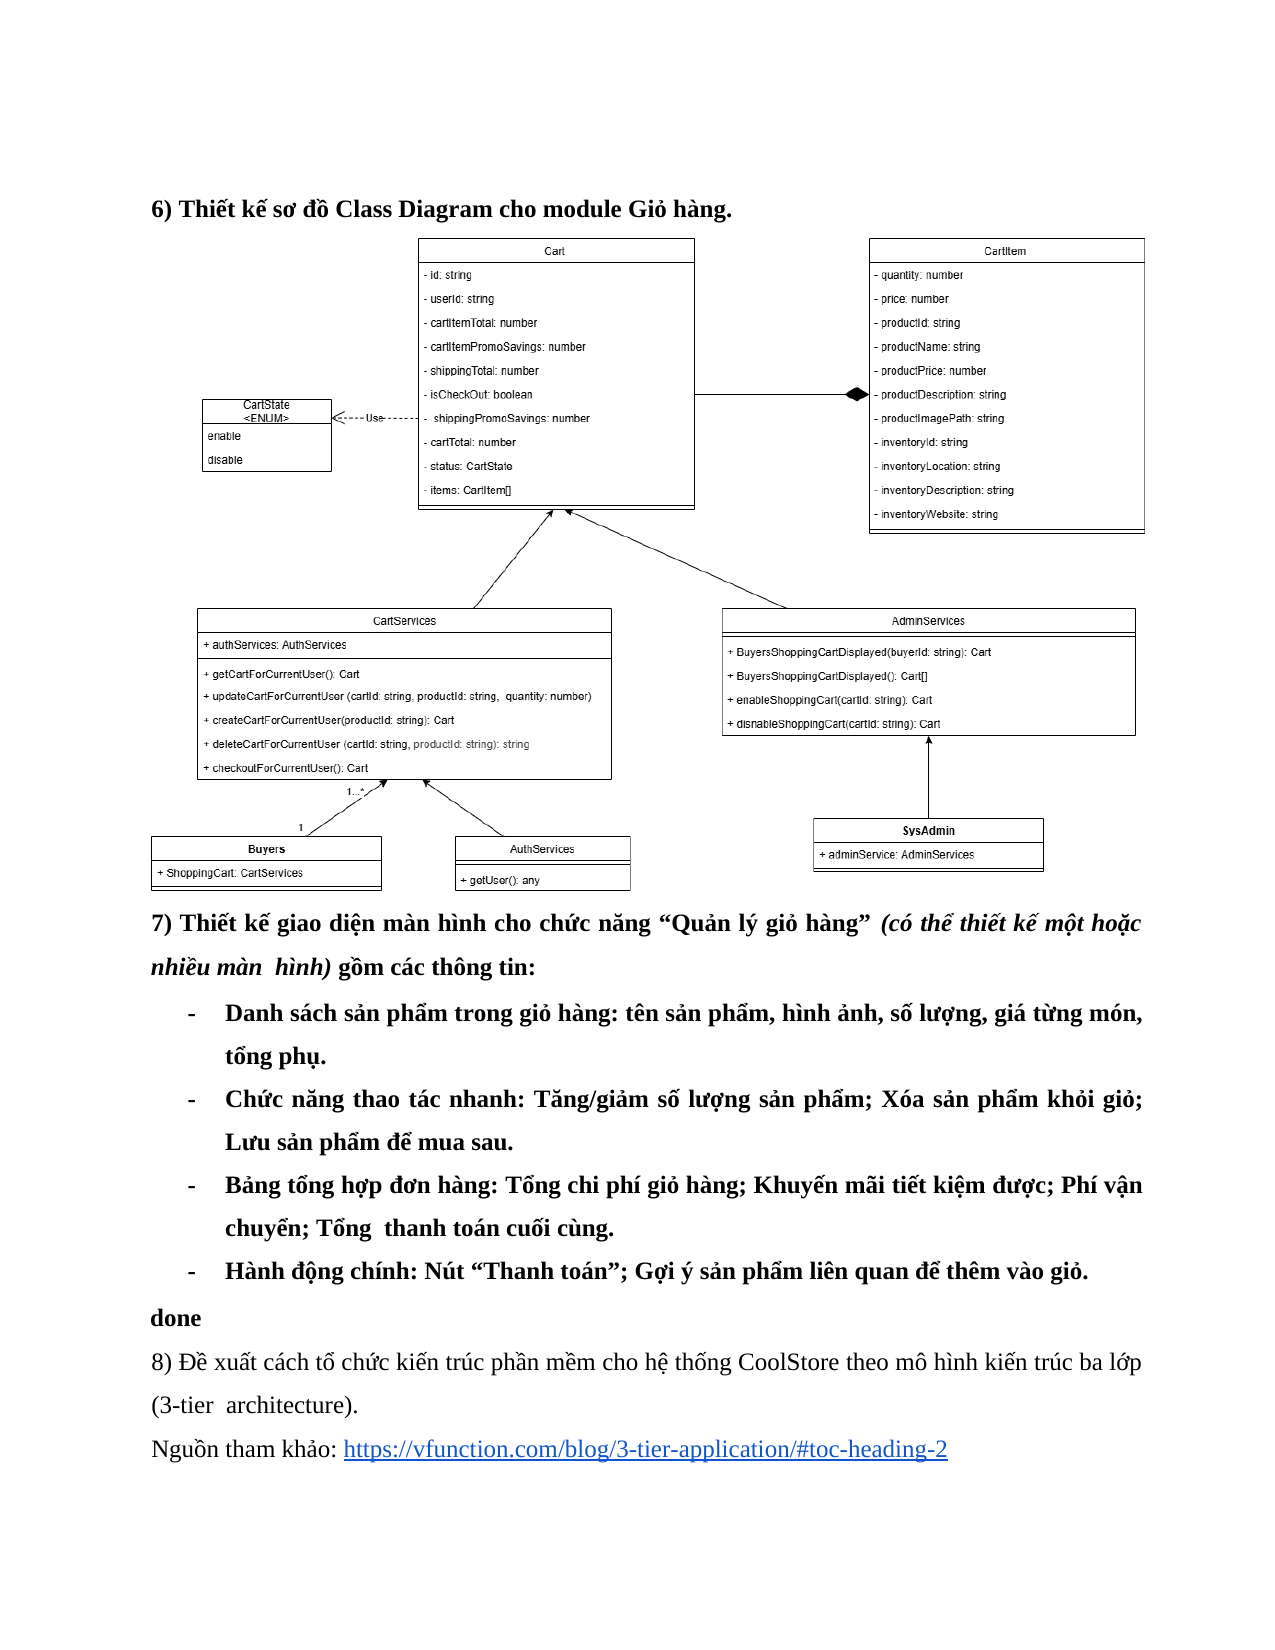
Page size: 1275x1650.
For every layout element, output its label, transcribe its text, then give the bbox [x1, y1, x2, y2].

list Bảng tổng hợp đơn hàng: Tổng chi phí giỏ hàng; Khuyến mãi tiết kiệm được; Phí vận chuyển; Tổng thanh toán cuối cùng. [187, 1170, 1144, 1242]
text Nguồn tham khảo: https://vfunction.com/blog/3-tier-application/#toc-heading-2 [151, 1434, 1144, 1463]
text 8) Đề xuất cách tổ chức kiến trúc phần mềm cho hệ thống CoolStore theo mô hình kiến trúc ba lớp (3-tier architecture). [151, 1347, 1144, 1419]
list Hành động chính: Nút “Thanh toán”; Gợi ý sản phẩm liên quan để thêm vào giỏ. [187, 1256, 1144, 1285]
text 6) Thiết kế sơ đồ Class Diagram cho module Giỏ hàng. [151, 194, 1144, 223]
text done [150, 1303, 1144, 1331]
picture [151, 238, 1145, 893]
list Danh sách sản phẩm trong giỏ hàng: tên sản phẩm, hình ảnh, số lượng, giá từng món, tổng phụ. [187, 998, 1144, 1069]
list Chức năng thao tác nhanh: Tăng/giảm số lượng sản phẩm; Xóa sản phẩm khỏi giỏ; Lưu sản phẩm để mua sau. [187, 1084, 1144, 1156]
text 7) Thiết kế giao diện màn hình cho chức năng “Quản lý giỏ hàng” (có thể thiết kế một hoặc nhiều màn hình) gồm các thông tin: [151, 908, 1144, 980]
